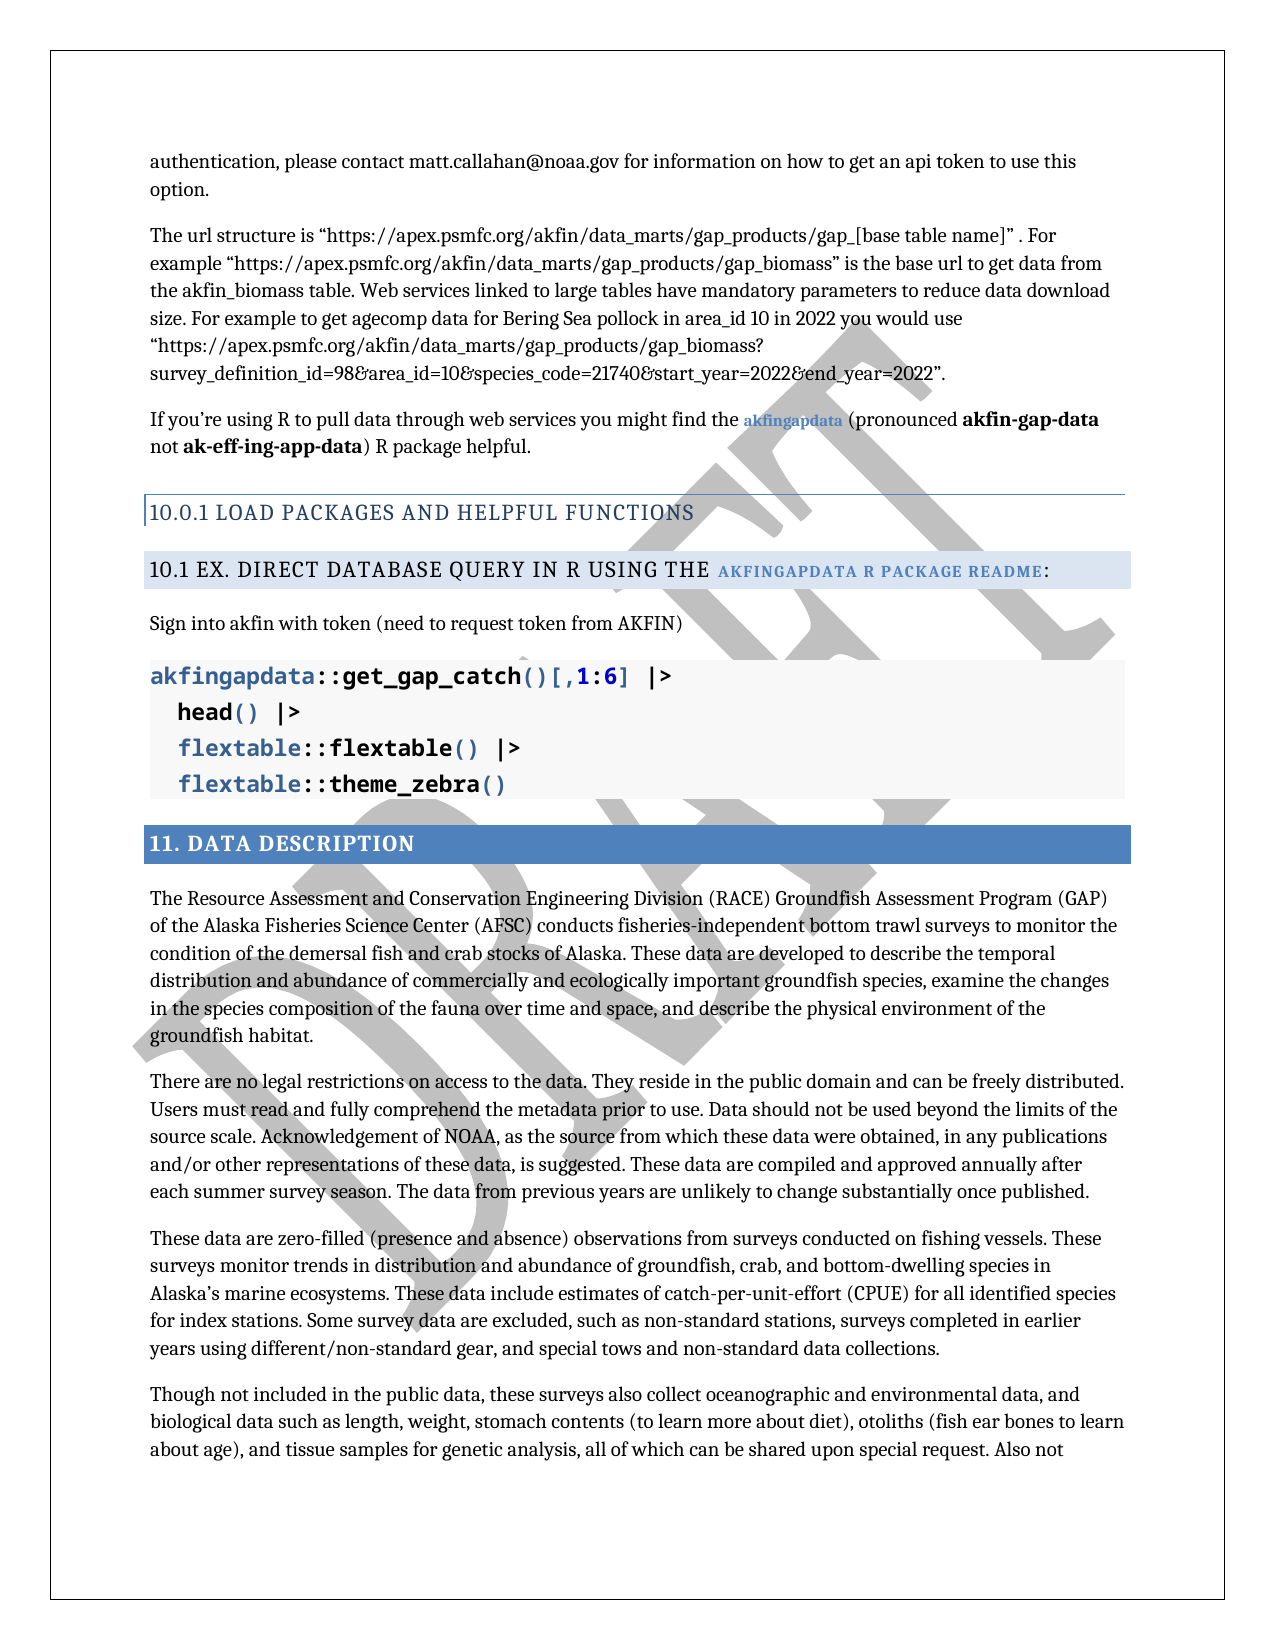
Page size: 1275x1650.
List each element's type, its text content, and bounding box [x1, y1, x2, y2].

text The url structure is “https://apex.psmfc.org/akfin/data_marts/gap_products/gap_[base table name]” . For example “https://apex.psmfc.org/akfin/data_marts/gap_products/gap_biomass” is the base url to get data from the akfin_biomass table. Web services linked to large tables have mandatory parameters to reduce data download size. For example to get agecomp data for Bering Sea pollock in area_id 10 in 2022 you would use “https://apex.psmfc.org/akfin/data_marts/gap_products/gap_biomass?survey_definition_id=98&area_id=10&species_code=21740&start_year=2022&end_year=2022”. [150, 224, 1125, 385]
subtitle 10.1 Ex. Direct database query in R using the akfingapdata R package README: [150, 557, 1125, 583]
text akfingapdata::get_gap_catch()[,1:6] |> head() |> flextable::flextable() |> flextable::theme_zebra() [150, 660, 1125, 799]
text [150, 150, 1125, 201]
subtitle 10.0.1 Load packages and helpful functions [146, 495, 1125, 526]
text The Resource Assessment and Conservation Engineering Division (RACE) Groundfish Assessment Program (GAP) of the Alaska Fisheries Science Center (AFSC) conducts fisheries-independent bottom trawl surveys to monitor the condition of the demersal fish and crab stocks of Alaska. These data are developed to describe the temporal distribution and abundance of commercially and ecologically important groundfish species, examine the changes in the species composition of the fauna over time and space, and describe the physical environment of the groundfish habitat. [150, 886, 1125, 1048]
text There are no legal restrictions on access to the data. They reside in the public domain and can be freely distributed. Users must read and fully comprehend the metadata prior to use. Data should not be used beyond the limits of the source scale. Acknowledgement of NOAA, as the source from which these data were obtained, in any publications and/or other representations of these data, is suggested. These data are compiled and approved annually after each summer survey season. The data from previous years are unlikely to change substantially once published. [150, 1070, 1125, 1204]
subtitle 11. Data description [150, 831, 1125, 857]
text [150, 1383, 1125, 1462]
text These data are zero-filled (presence and absence) observations from surveys conducted on fishing vessels. These surveys monitor trends in distribution and abundance of groundfish, crab, and bottom-dwelling species in Alaska’s marine ecosystems. These data include estimates of catch-per-unit-effort (CPUE) for all identified species for index stations. Some survey data are excluded, such as non-standard stations, surveys completed in earlier years using different/non-standard gear, and special tows and non-standard data collections. [150, 1226, 1125, 1360]
text Sign into akfin with token (need to request token from AKFIN) [150, 612, 1125, 636]
text If you’re using R to pull data through web services you might find the akfingapdata (pronounced akfin-gap-data not ak-eff-ing-app-data) R package helpful. [150, 407, 1125, 459]
